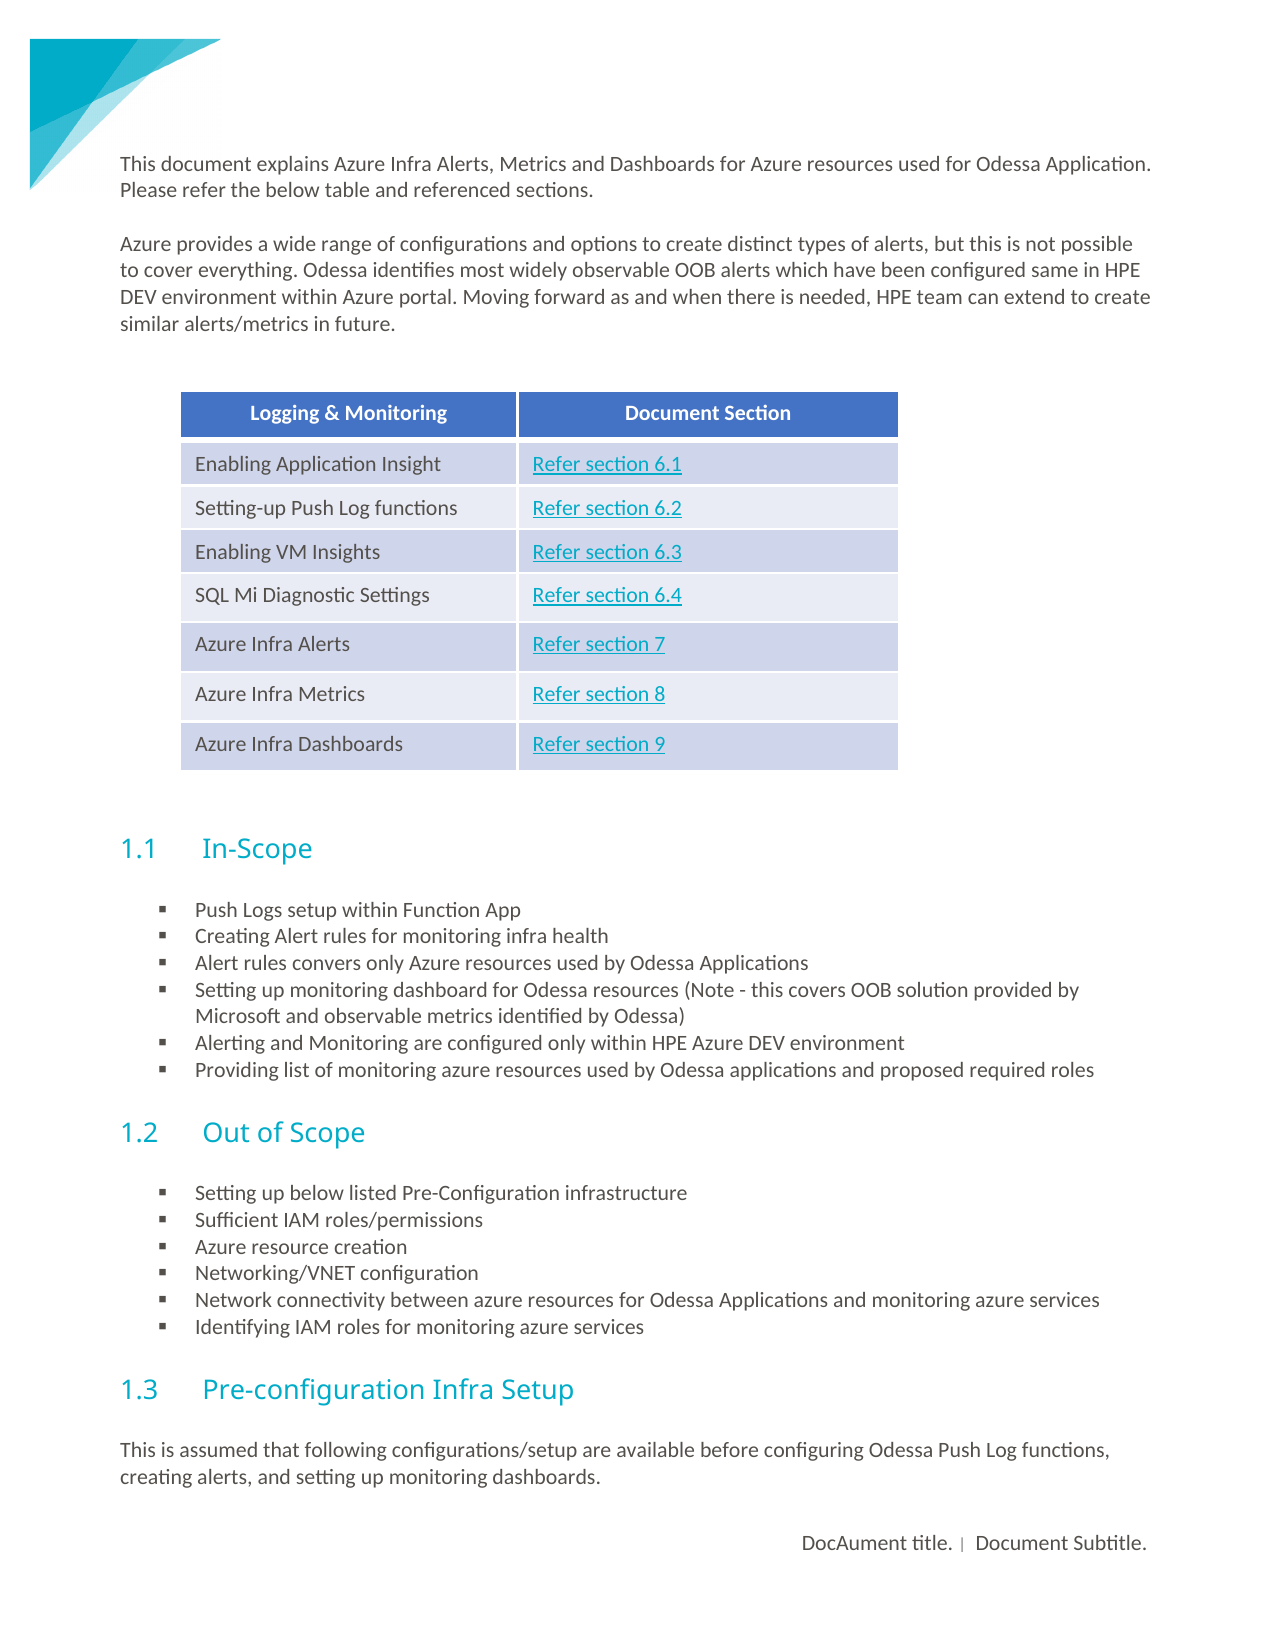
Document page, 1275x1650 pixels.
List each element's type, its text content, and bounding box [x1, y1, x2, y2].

table_cell Enabling VM Insights [181, 530, 516, 572]
table_header Document Section [519, 392, 898, 437]
text This document explains Azure Infra Alerts, Metrics and Dashboards for Azure resources used for Odessa Application. Please refer the below table and referenced sections. [120, 150, 1155, 203]
text Azure provides a wide range of configurations and options to create distinct types of alerts, but this is not possible to cover everything. Odessa identifies most widely observable OOB alerts which have been configured same in HPE DEV environment within Azure portal. Moving forward as and when there is needed, HPE team can extend to create similar alerts/metrics in future. [120, 230, 1155, 337]
table_cell Azure Infra Dashboards [181, 723, 516, 770]
subtitle Out of Scope [120, 1113, 1155, 1150]
table_cell Refer section 6.1 [519, 443, 898, 484]
table_cell Refer section 6.4 [519, 574, 898, 621]
text This is assumed that following configurations/setup are available before configuring Odessa Push Log functions, creating alerts, and setting up monitoring dashboards. [120, 1436, 1155, 1490]
table_cell Refer section 7 [519, 623, 898, 671]
table_cell Refer section 6.3 [519, 530, 898, 572]
list Push Logs setup within Function App [157, 896, 1155, 923]
subtitle Pre-configuration Infra Setup [120, 1370, 1155, 1407]
subtitle In-Scope [120, 830, 1155, 867]
table_cell Refer section 6.2 [519, 487, 898, 528]
list Creating Alert rules for monitoring infra health [157, 923, 1155, 949]
list Networking/VNET configuration [157, 1259, 1155, 1286]
list Alerting and Monitoring are configured only within HPE Azure DEV environment [157, 1029, 1155, 1056]
list Identifying IAM roles for monitoring azure services [157, 1313, 1155, 1339]
table_cell Refer section 9 [519, 723, 898, 770]
table_cell Azure Infra Metrics [181, 673, 516, 720]
table_cell Setting-up Push Log functions [181, 487, 516, 528]
picture [29, 38, 223, 192]
table_cell Azure Infra Alerts [181, 623, 516, 671]
list Azure resource creation [157, 1233, 1155, 1259]
list Setting up below listed Pre-Configuration infrastructure [157, 1179, 1155, 1206]
list Alert rules convers only Azure resources used by Odessa Applications [157, 949, 1155, 976]
list Network connectivity between azure resources for Odessa Applications and monitoring azure services [157, 1286, 1155, 1313]
list Sufficient IAM roles/permissions [157, 1206, 1155, 1233]
table_cell SQL Mi Diagnostic Settings [181, 574, 516, 621]
table_cell Enabling Application Insight [181, 443, 516, 484]
table_header Logging & Monitoring [181, 392, 516, 437]
list Providing list of monitoring azure resources used by Odessa applications and proposed required roles [157, 1056, 1155, 1083]
list Setting up monitoring dashboard for Odessa resources (Note - this covers OOB solution provided by Microsoft and observable metrics identified by Odessa) [157, 976, 1155, 1029]
table_cell Refer section 8 [519, 673, 898, 720]
